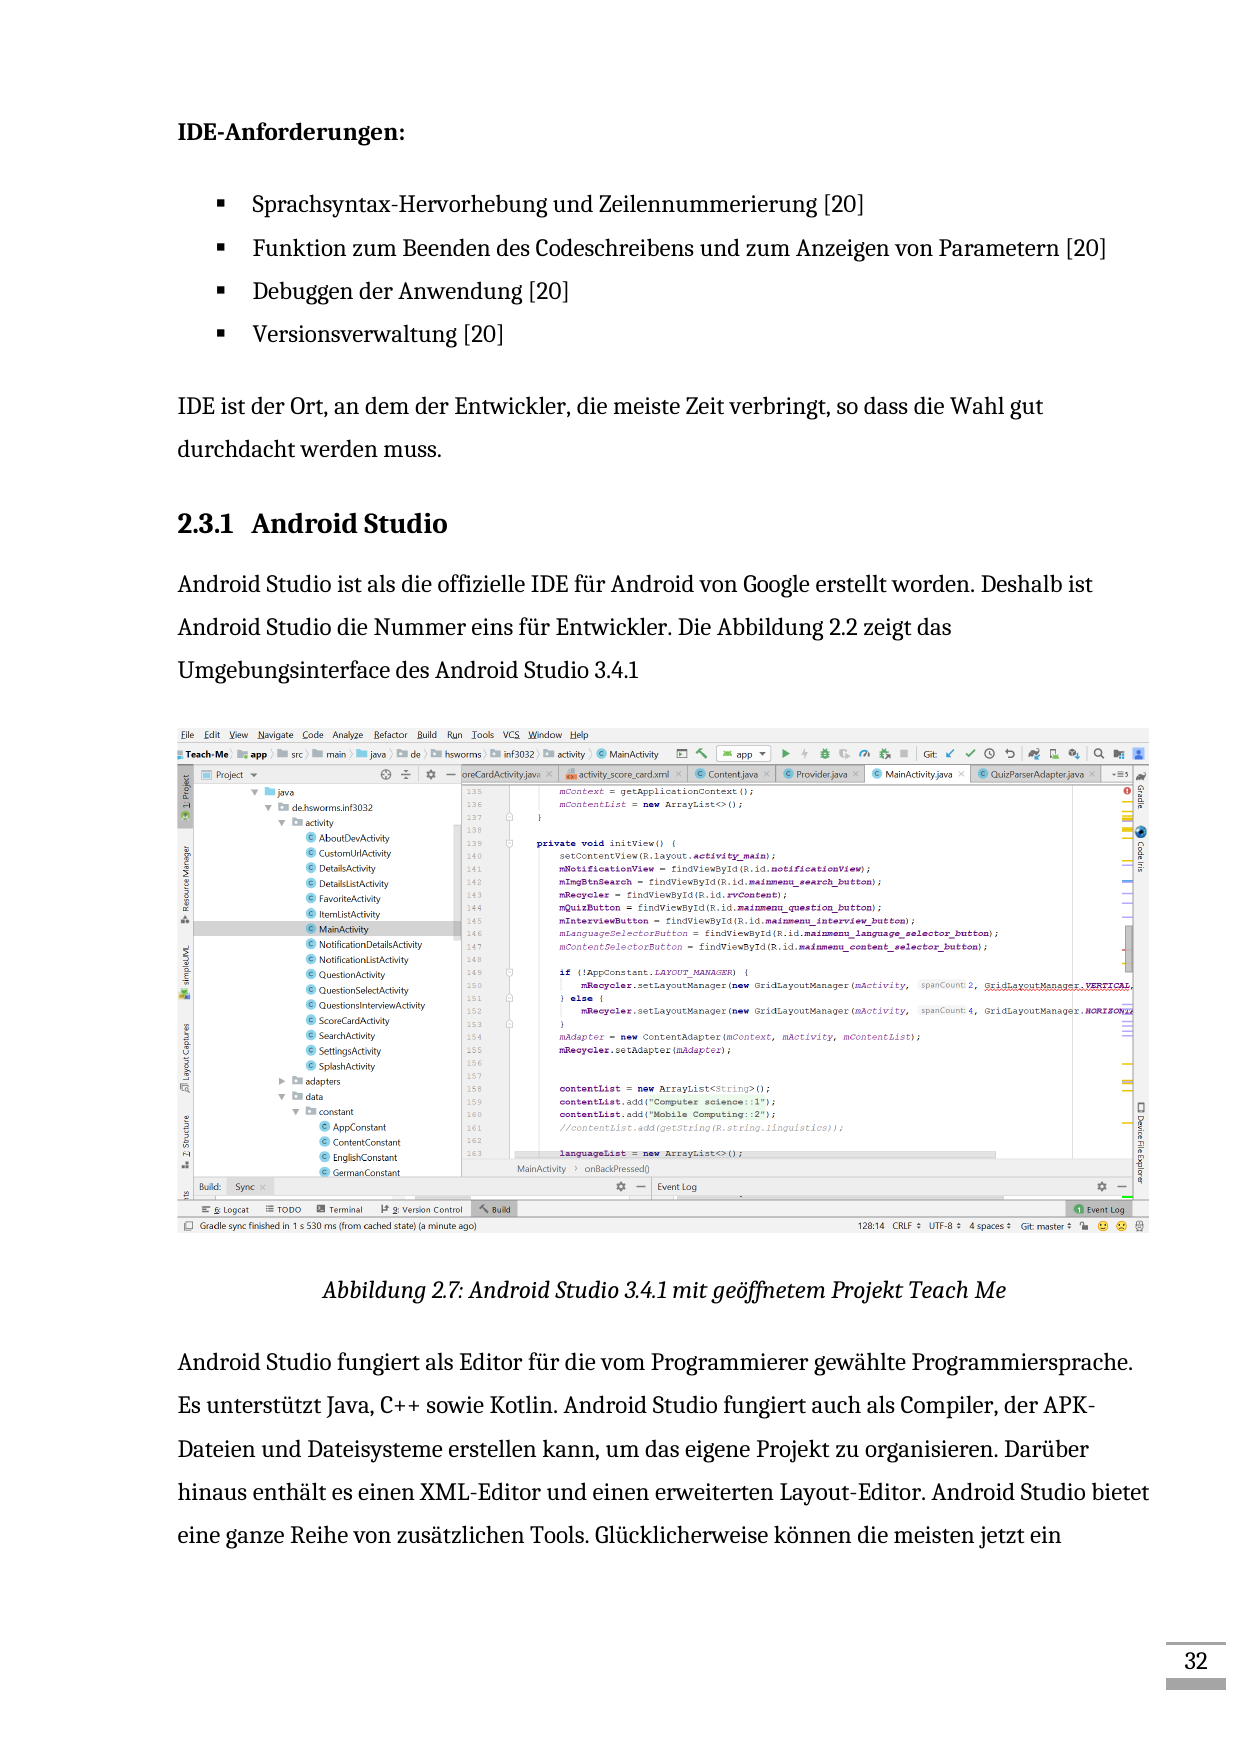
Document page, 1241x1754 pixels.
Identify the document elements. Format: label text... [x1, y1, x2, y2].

subtitle Android Studio [177, 507, 1152, 541]
text IDE-Anforderungen: [177, 118, 1152, 147]
list Funktion zum Beenden des Codeschreibens und zum Anzeigen von Parametern [20] [215, 233, 1152, 262]
picture [177, 728, 1150, 1233]
text IDE ist der Ort, an dem der Entwickler, die meiste Zeit verbringt, so dass die Wahl gut durchdacht werden muss. [177, 392, 1152, 464]
list Debuggen der Anwendung [20] [215, 277, 1152, 305]
text Android Studio ist als die offizielle IDE für Android von Google erstellt worden. Deshalb ist Android Studio die Nummer eins für Entwickler. Die Abbildung 2.2 zeigt das Umgebungsinterface des Android Studio 3.4.1 [177, 570, 1152, 685]
list Sprachsyntax-Hervorhebung und Zeilennummerierung [20] [215, 190, 1152, 219]
list Versionsverwaltung [20] [215, 320, 1152, 348]
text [177, 1348, 1152, 1549]
